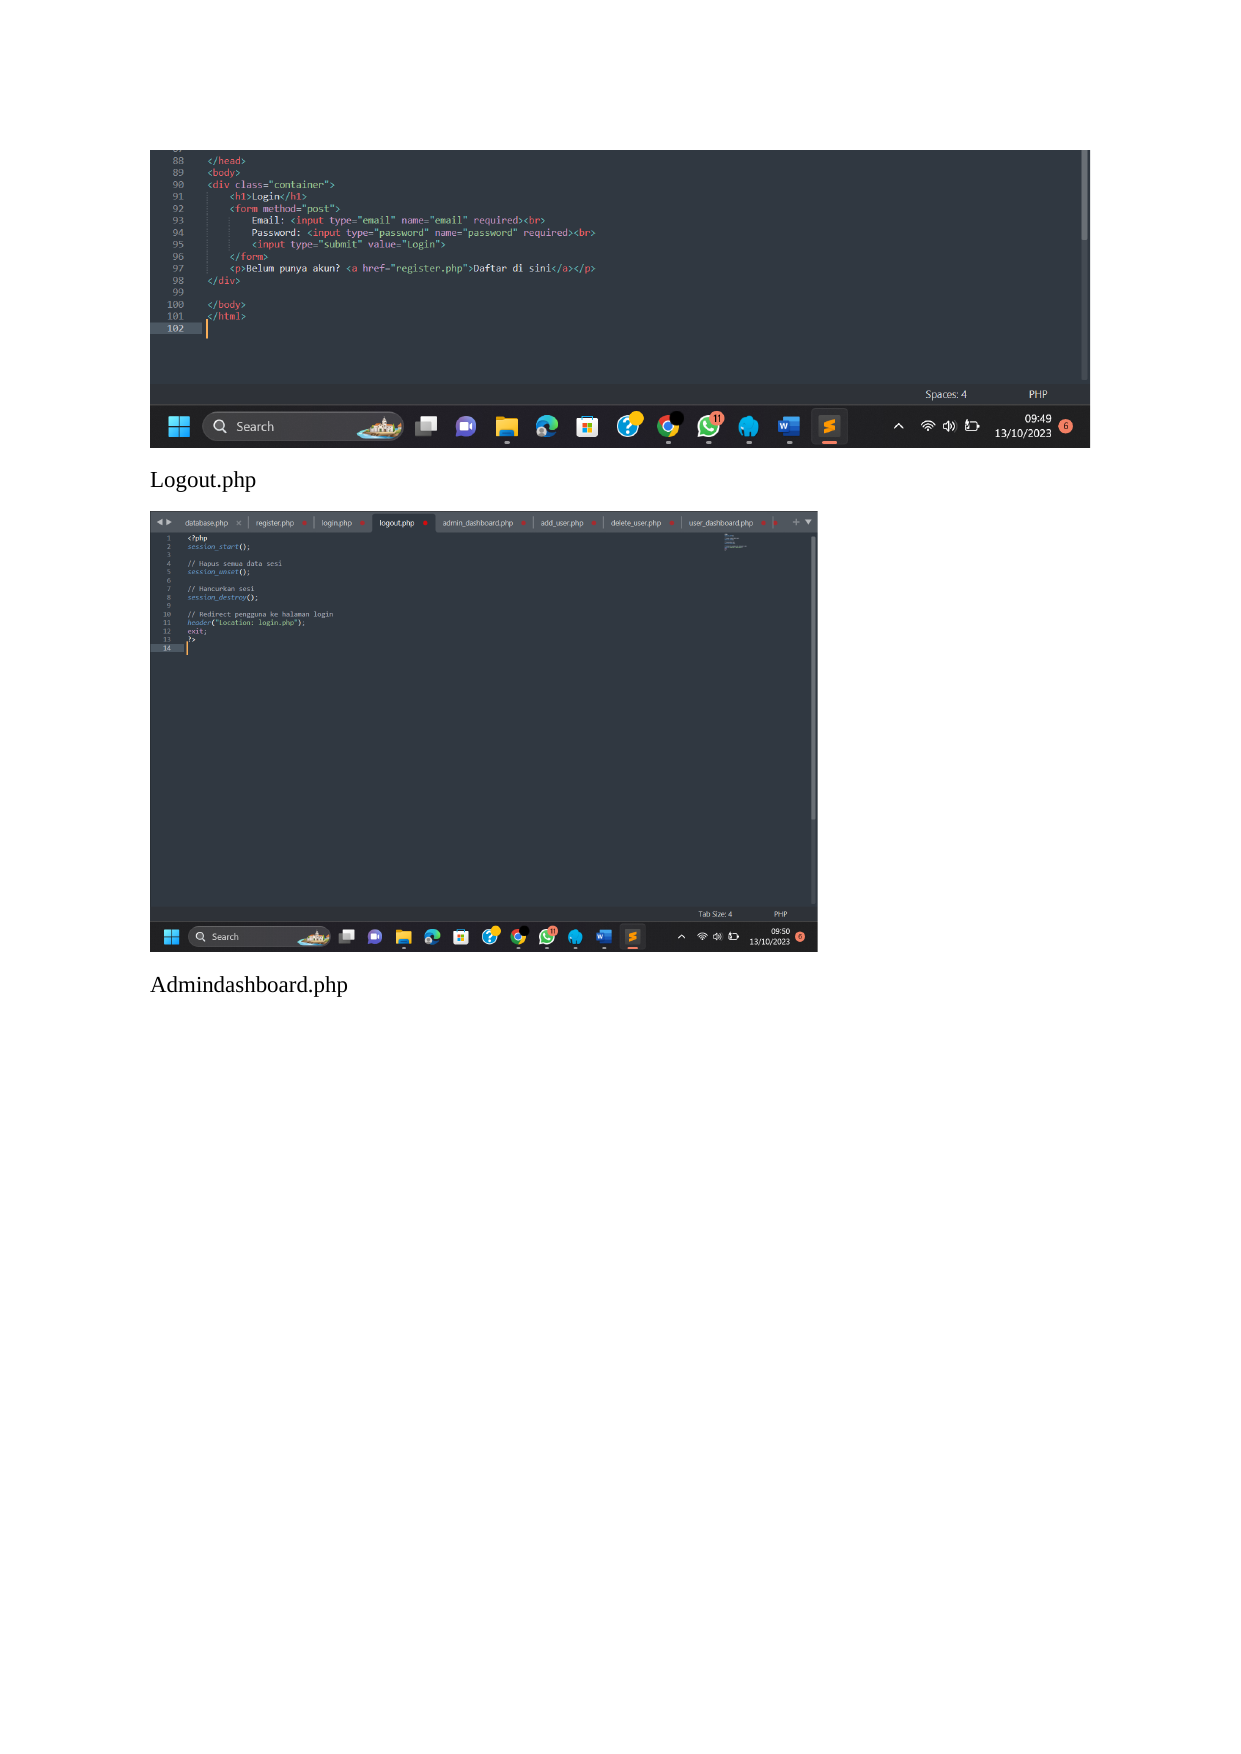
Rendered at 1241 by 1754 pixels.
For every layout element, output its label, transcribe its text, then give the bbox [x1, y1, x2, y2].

picture [150, 150, 1091, 448]
picture [150, 511, 818, 952]
text Admindashboard.php [150, 971, 1090, 997]
text Logout.php [150, 466, 1090, 493]
